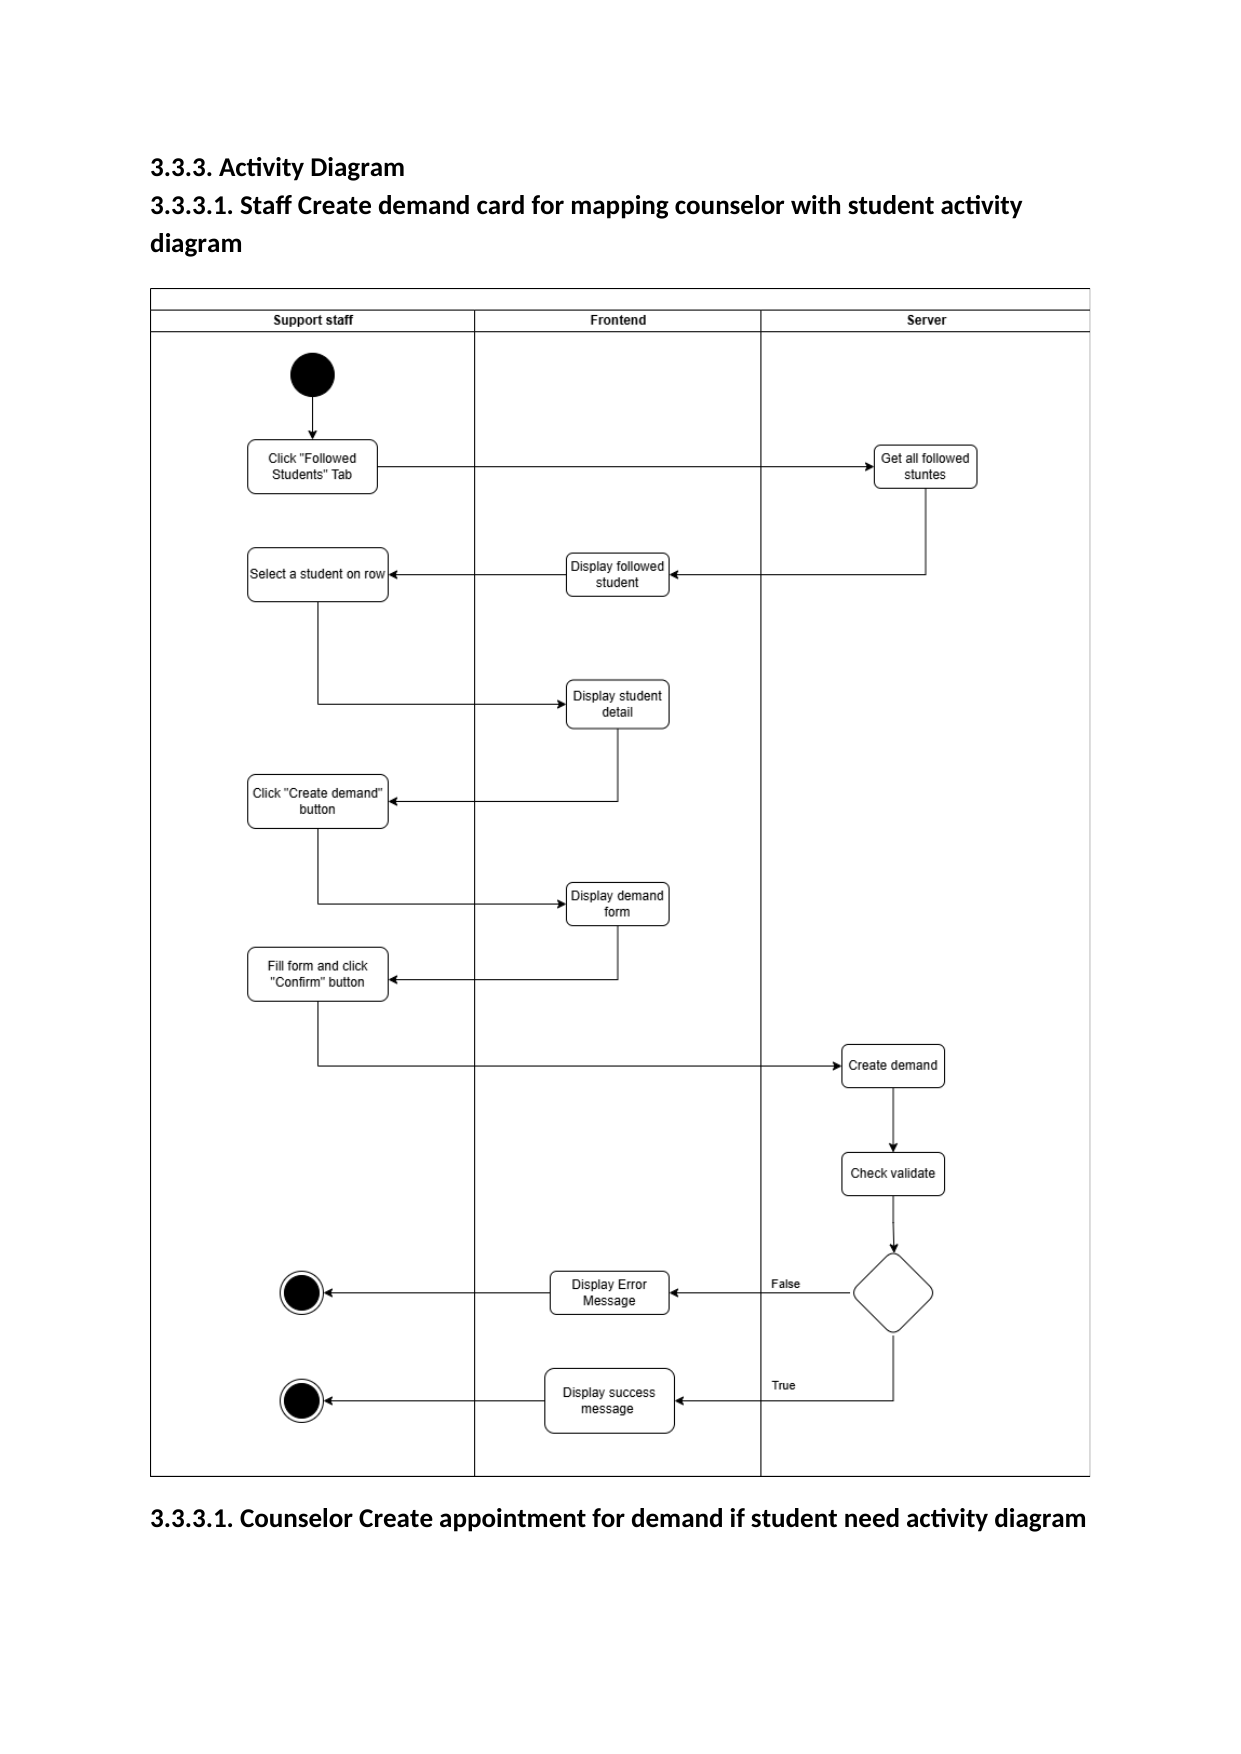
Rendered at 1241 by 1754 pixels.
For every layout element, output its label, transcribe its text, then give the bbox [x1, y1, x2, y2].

subtitle 3.3.3.1. Counselor Create appointment for demand if student need activity diagram [150, 1501, 1090, 1534]
picture [150, 288, 1091, 1477]
subtitle 3.3.3. Activity Diagram [150, 150, 1090, 183]
subtitle 3.3.3.1. Staff Create demand card for mapping counselor with student activity diagram [150, 188, 1090, 259]
